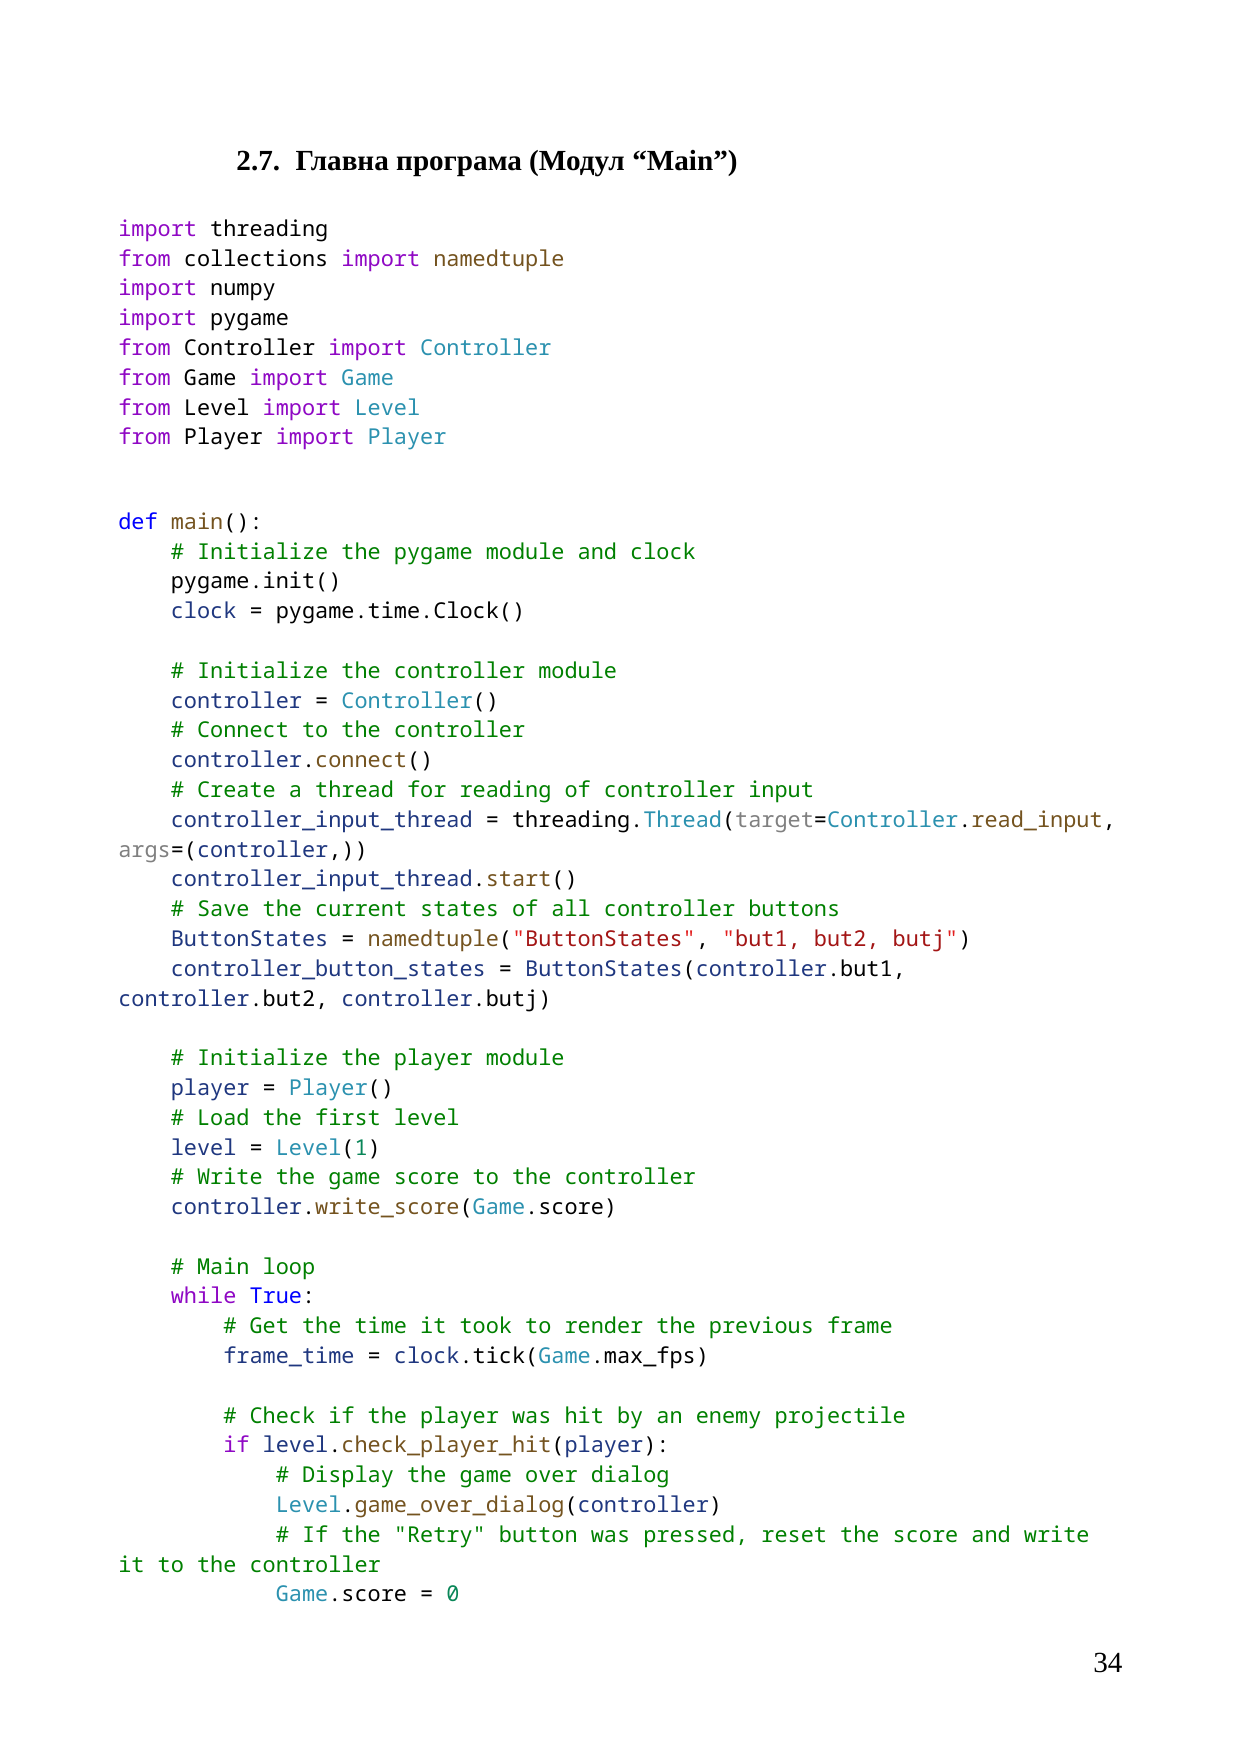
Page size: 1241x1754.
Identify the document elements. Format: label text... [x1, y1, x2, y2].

text # Load the first level [118, 1102, 1122, 1132]
text pygame.init() [118, 566, 1122, 595]
text controller.write_score(Game.score) [118, 1191, 1122, 1221]
subtitle Главна програма (Модул “Main”) [236, 143, 1122, 177]
text Game.score = 0 [118, 1578, 1122, 1608]
text controller = Controller() [118, 685, 1122, 714]
text # Get the time it took to render the previous frame [118, 1310, 1122, 1340]
text controller_input_thread.start() [118, 863, 1122, 893]
text player = Player() [118, 1072, 1122, 1102]
text frame_time = clock.tick(Game.max_fps) [118, 1340, 1122, 1370]
text # Initialize the controller module [118, 655, 1122, 685]
text # Display the game over dialog [118, 1459, 1122, 1489]
text controller.connect() [118, 744, 1122, 774]
text from collections import namedtuple [118, 243, 1122, 272]
text def main(): [118, 506, 1122, 536]
text ButtonStates = namedtuple("ButtonStates", "but1, but2, butj") [118, 923, 1122, 953]
text Level.game_over_dialog(controller) [118, 1489, 1122, 1519]
text clock = pygame.time.Clock() [118, 595, 1122, 625]
text # Create a thread for reading of controller input [118, 774, 1122, 804]
text # If the "Retry" button was pressed, reset the score and write it to the controller [118, 1519, 1122, 1578]
text from Game import Game [118, 362, 1122, 392]
text from Controller import Controller [118, 332, 1122, 362]
text if level.check_player_hit(player): [118, 1429, 1122, 1459]
text from Player import Player [118, 421, 1122, 451]
text import pygame [118, 302, 1122, 332]
text # Check if the player was hit by an enemy projectile [118, 1400, 1122, 1429]
text from Level import Level [118, 392, 1122, 421]
text # Initialize the pygame module and clock [118, 536, 1122, 566]
text # Main loop [118, 1251, 1122, 1281]
text while True: [118, 1281, 1122, 1310]
text controller_button_states = ButtonStates(controller.but1, controller.but2, controller.butj) [118, 953, 1122, 1012]
text # Save the current states of all controller buttons [118, 893, 1122, 923]
text controller_input_thread = threading.Thread(target=Controller.read_input, args=(controller,)) [118, 804, 1122, 863]
text import threading [118, 213, 1122, 243]
text level = Level(1) [118, 1132, 1122, 1161]
text # Initialize the player module [118, 1042, 1122, 1072]
text # Connect to the controller [118, 714, 1122, 744]
text import numpy [118, 272, 1122, 302]
text # Write the game score to the controller [118, 1161, 1122, 1191]
